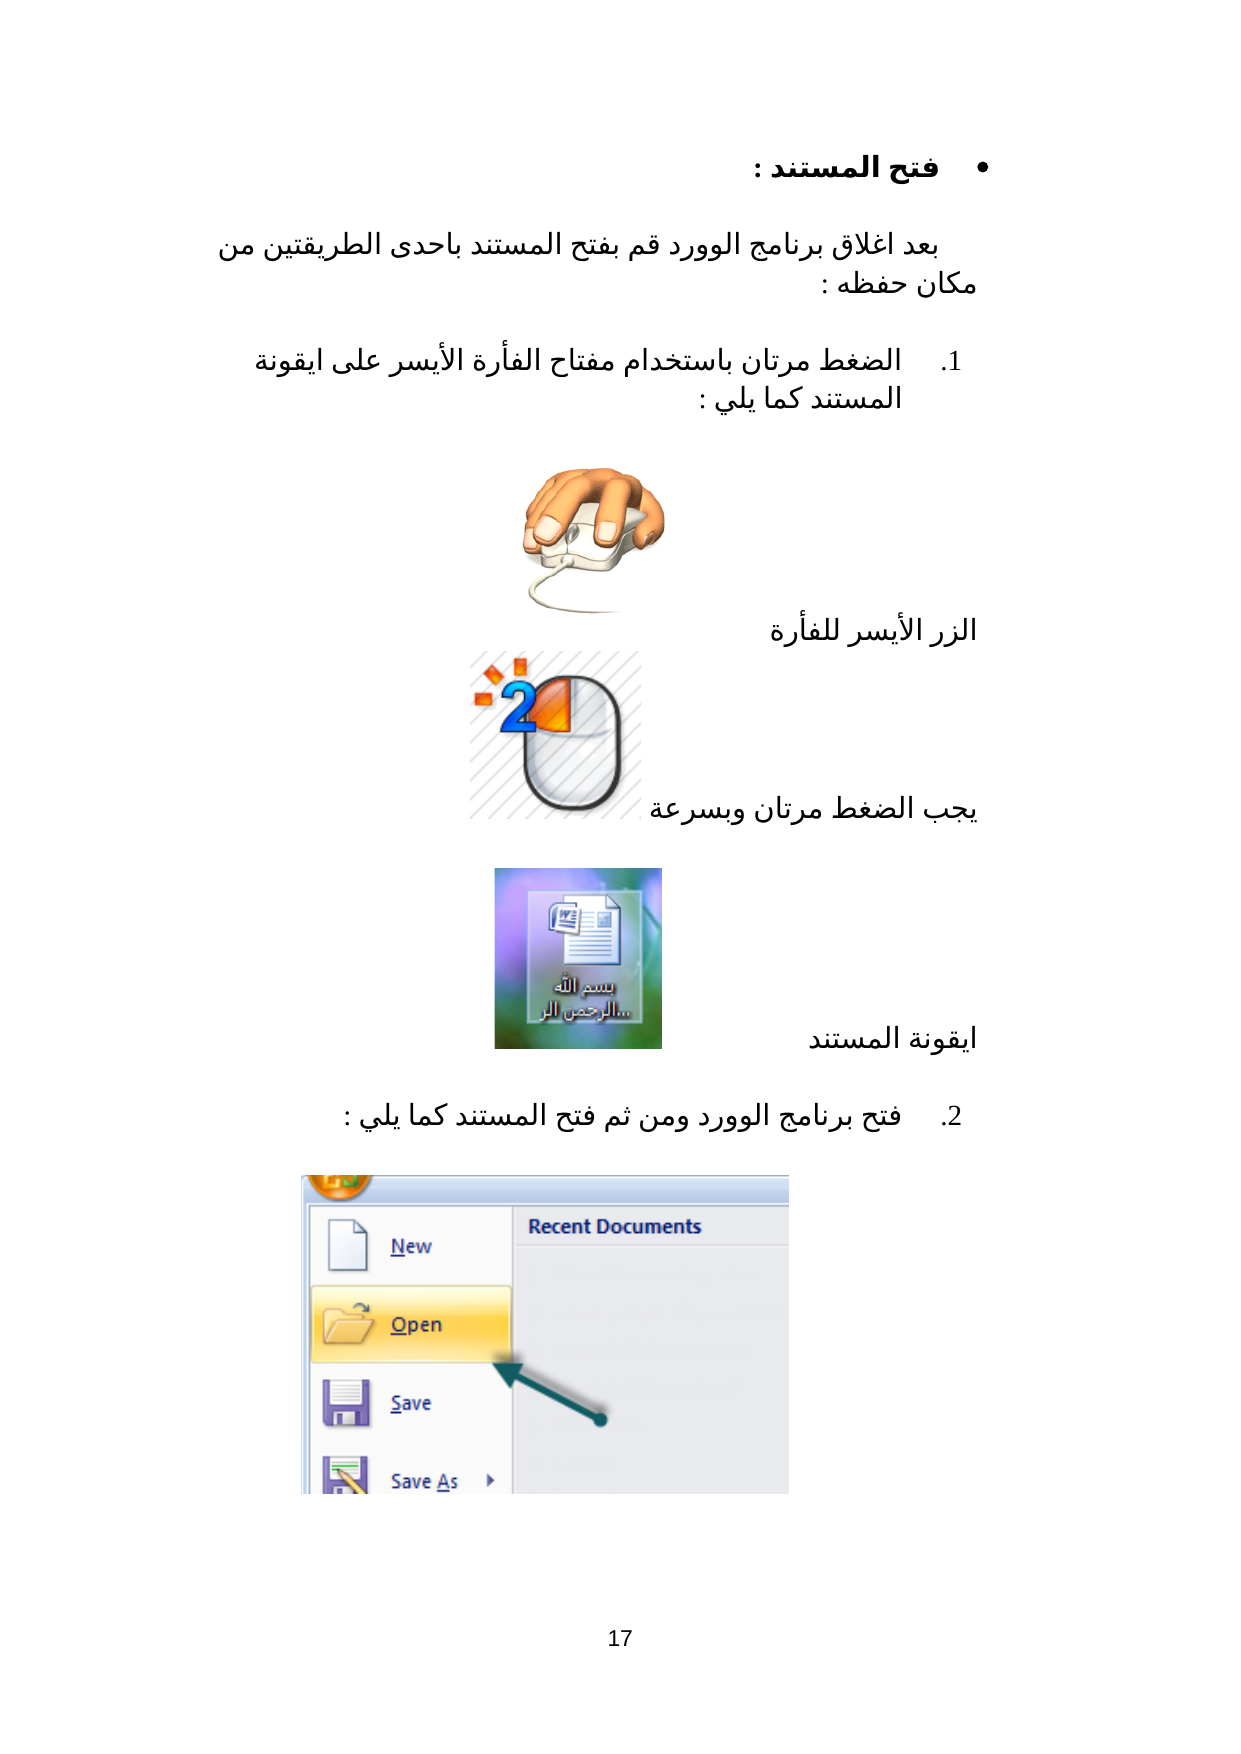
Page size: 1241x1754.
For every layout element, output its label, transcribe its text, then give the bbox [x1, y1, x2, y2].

picture [494, 868, 662, 1049]
picture [301, 1175, 789, 1494]
list فتح المستند : [187, 150, 978, 184]
list ايقونة المستند [187, 869, 978, 1054]
list الزر الأيسر للفأرة [187, 458, 978, 646]
picture [469, 651, 642, 819]
picture [492, 458, 675, 641]
list يجب الضغط مرتان وبسرعة [187, 651, 978, 825]
list بعد اغلاق برنامج الوورد قم بفتح المستند باحدى الطريقتين من مكان حفظه : [187, 227, 978, 299]
list فتح برنامج الوورد ومن ثم فتح المستند كما يلي : [187, 1098, 940, 1132]
list الضغط مرتان باستخدام مفتاح الفأرة الأيسر على ايقونة المستند كما يلي : [187, 343, 940, 415]
